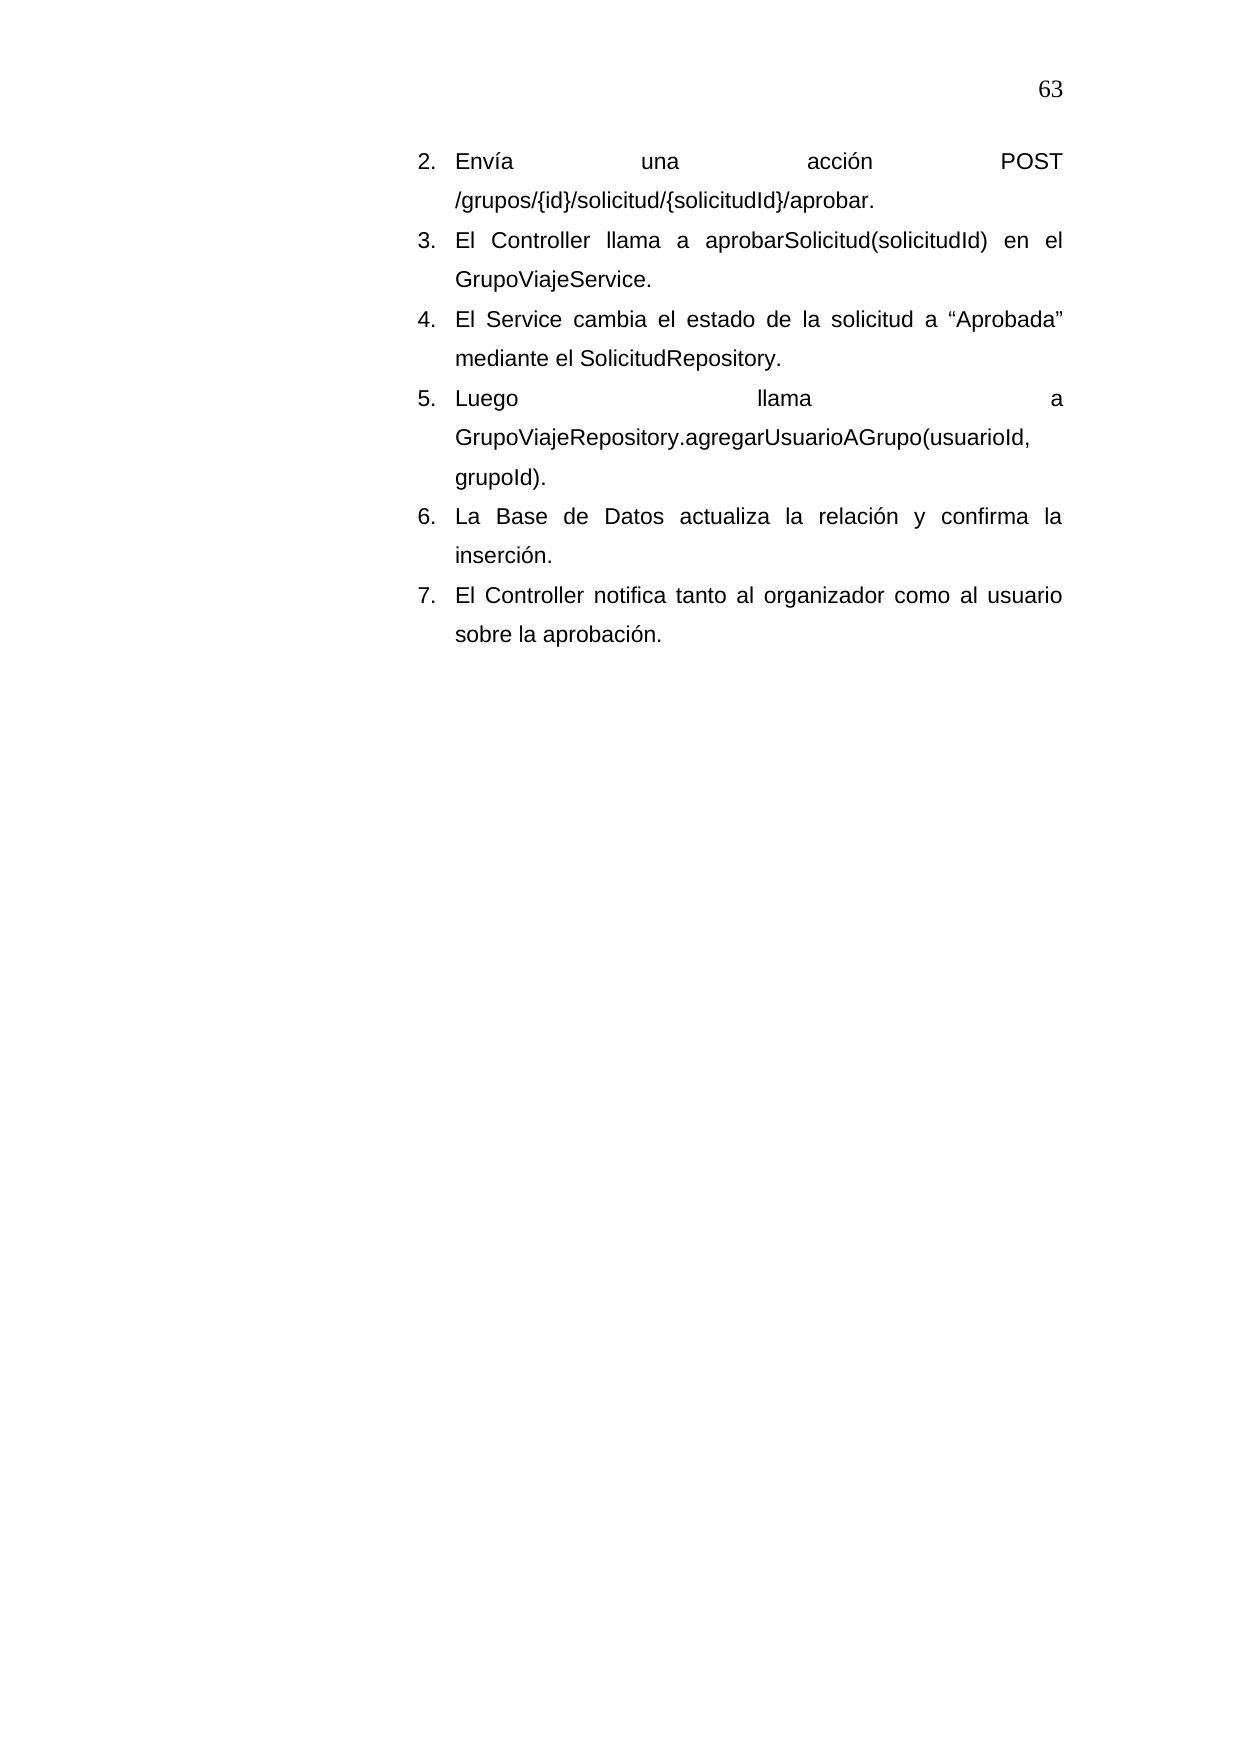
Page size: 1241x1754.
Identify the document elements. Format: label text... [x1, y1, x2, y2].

list Luego llama a GrupoViajeRepository.agregarUsuarioAGrupo(usuarioId, grupoId). [417, 384, 1063, 490]
list Envía una acción POST /grupos/{id}/solicitud/{solicitudId}/aprobar. [417, 148, 1063, 213]
list El Controller llama a aprobarSolicitud(solicitudId) en el GrupoViajeService. [417, 227, 1063, 292]
list El Controller notifica tanto al organizador como al usuario sobre la aprobación. [417, 582, 1063, 648]
list El Service cambia el estado de la solicitud a “Aprobada” mediante el SolicitudRepository. [417, 306, 1063, 371]
list La Base de Datos actualiza la relación y confirma la inserción. [417, 503, 1063, 569]
